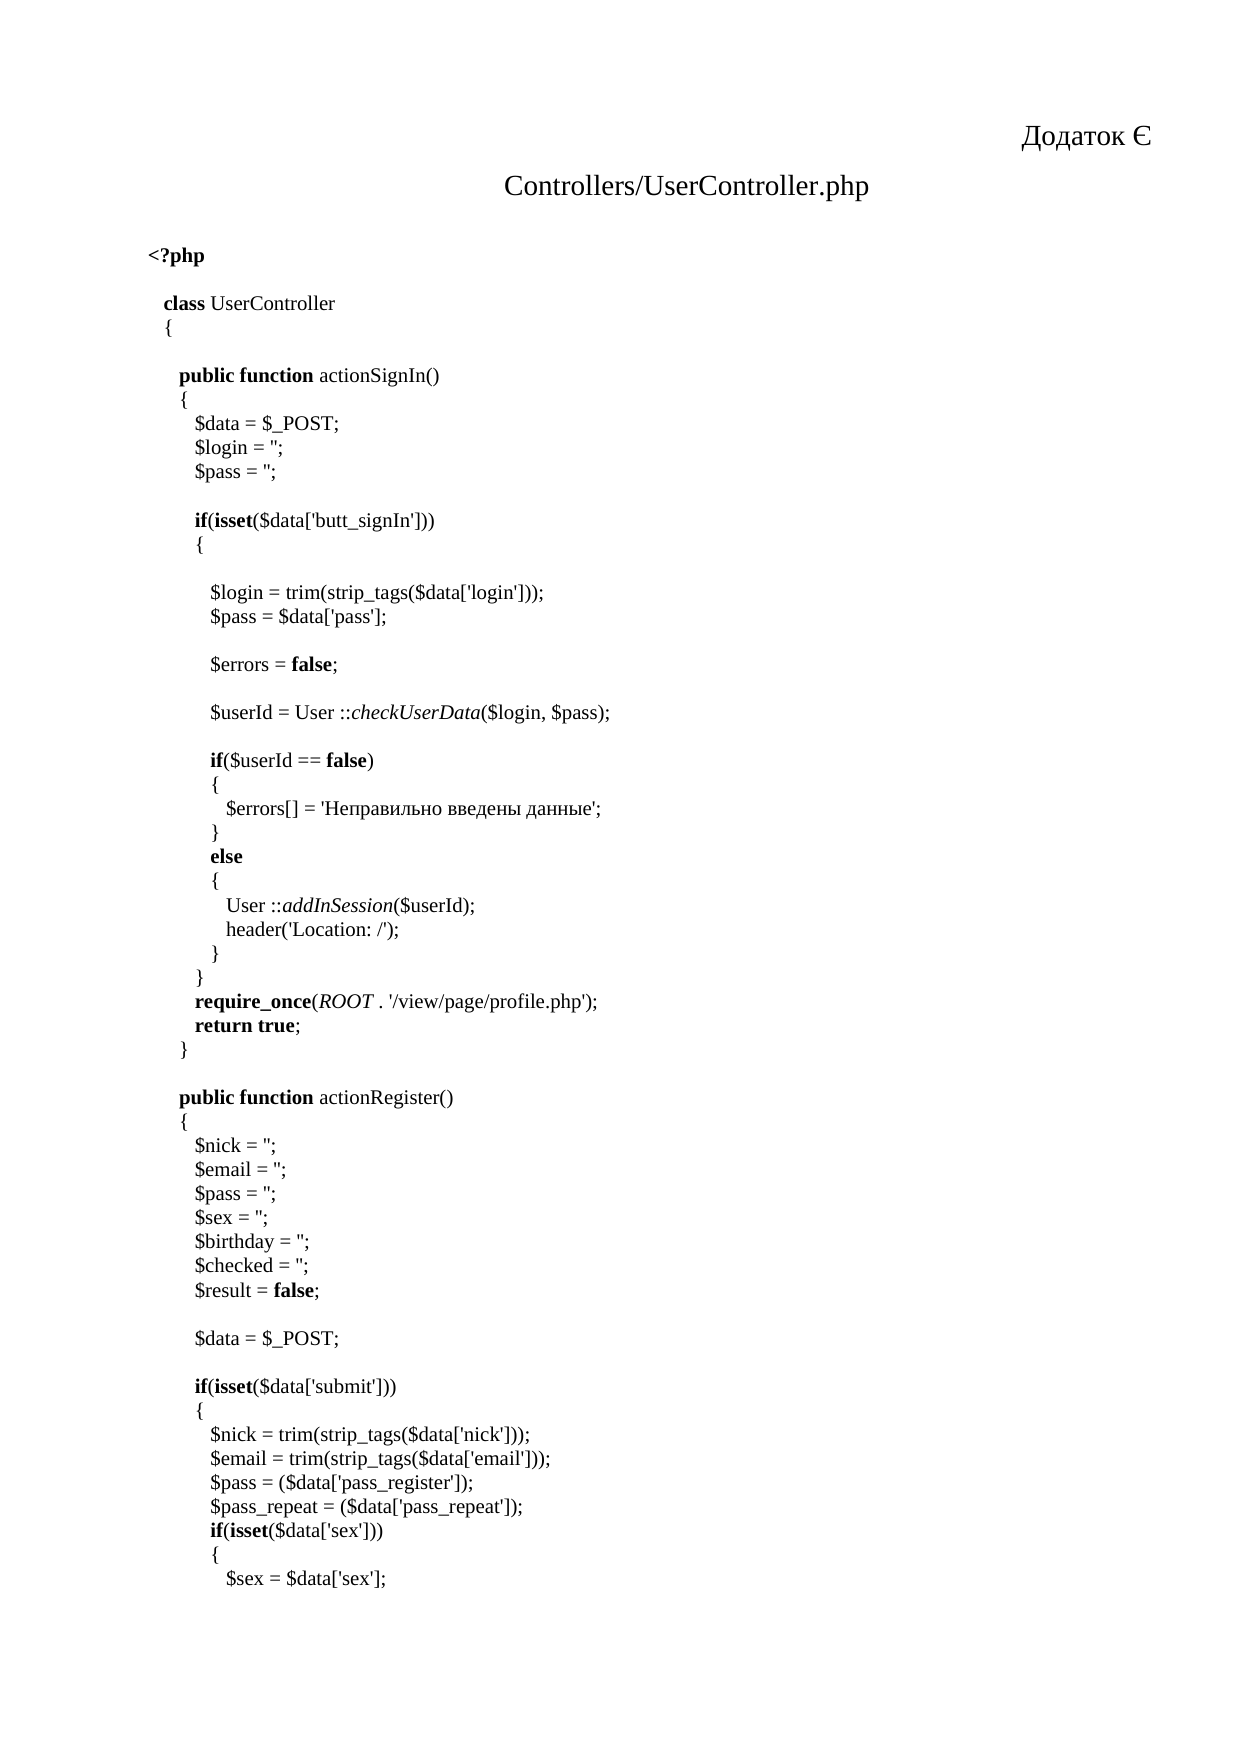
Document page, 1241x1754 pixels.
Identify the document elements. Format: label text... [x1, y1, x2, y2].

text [148, 243, 1152, 1590]
text Додаток Є [148, 118, 1152, 152]
text Controllers/UserController.php [148, 168, 1152, 202]
